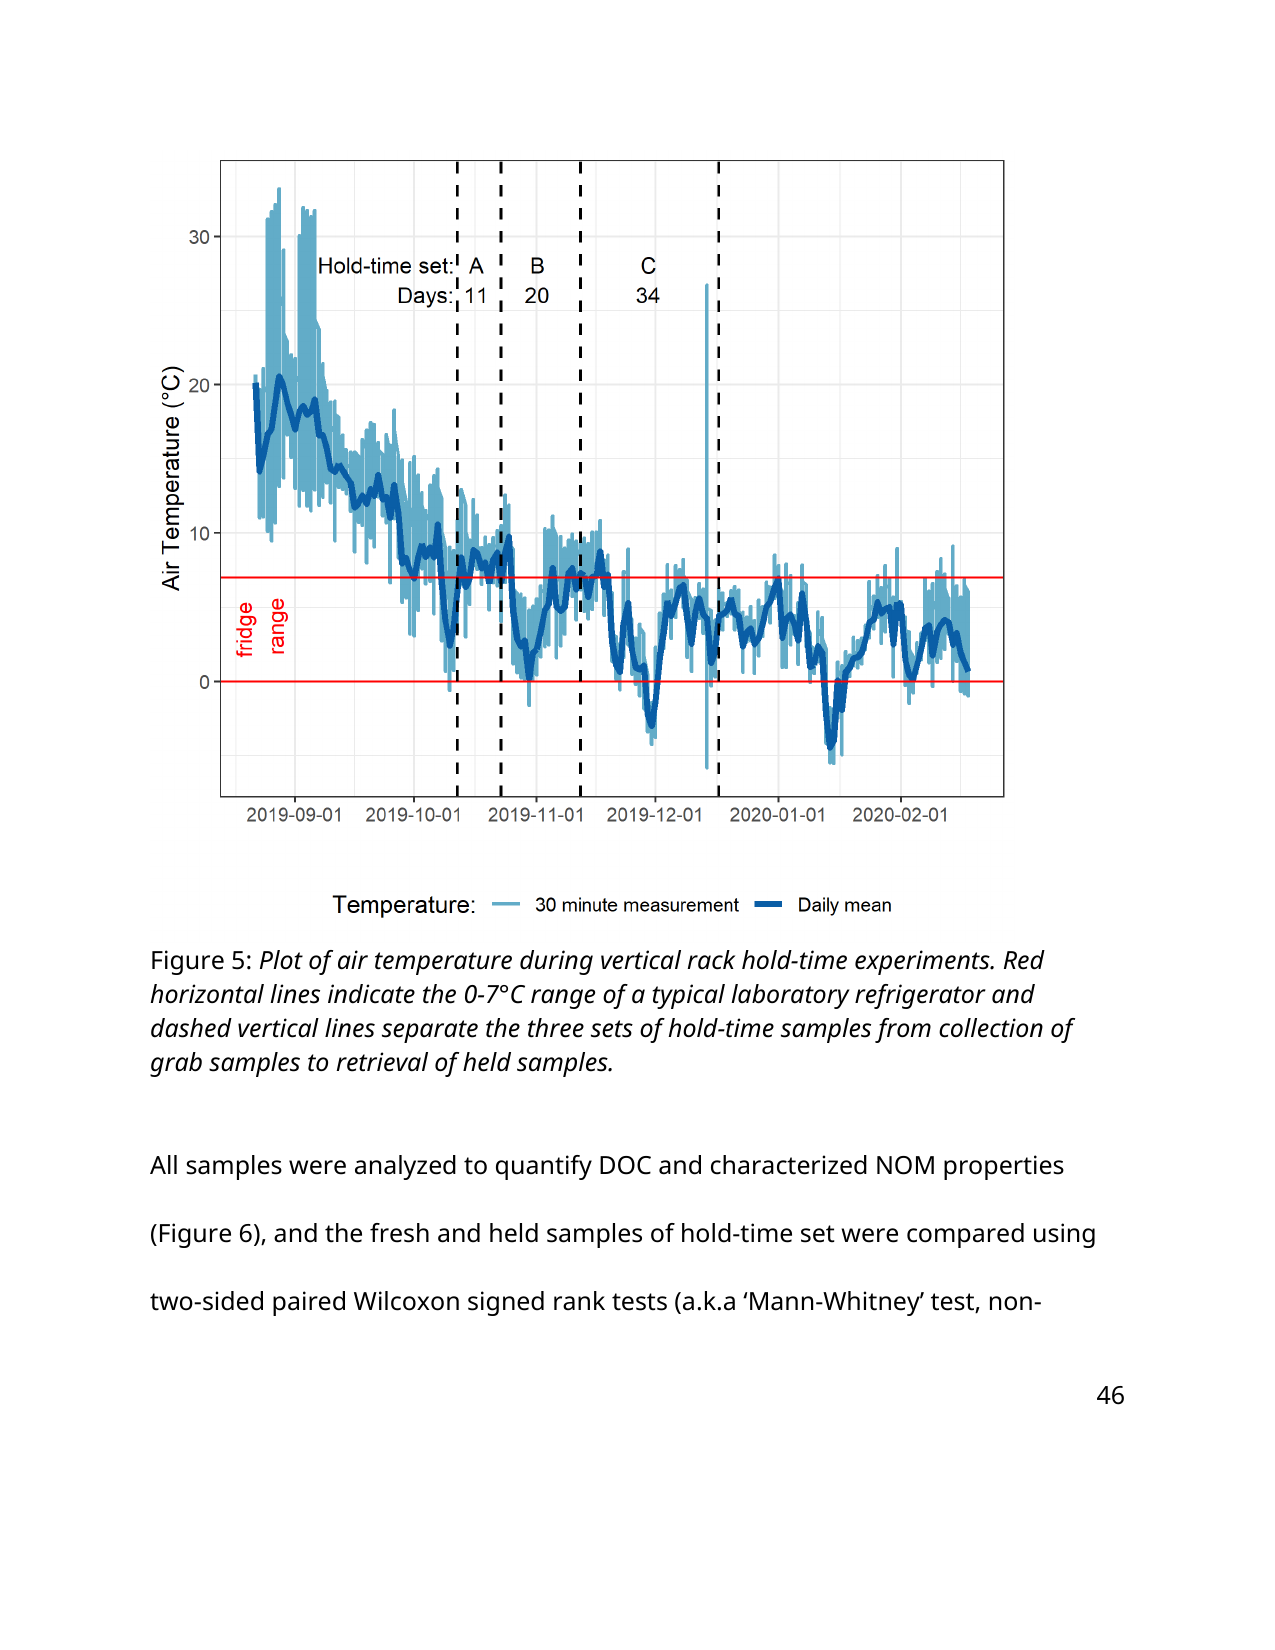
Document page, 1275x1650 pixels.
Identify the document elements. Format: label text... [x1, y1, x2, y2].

picture [150, 150, 1015, 943]
text Figure 5: Plot of air temperature during vertical rack hold-time experiments. Red horizontal lines indicate the 0-7°C range of a typical laboratory refrigerator and dashed vertical lines separate the three sets of hold-time samples from collection of grab samples to retrieval of held samples. [150, 943, 1125, 1079]
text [150, 1147, 1125, 1318]
